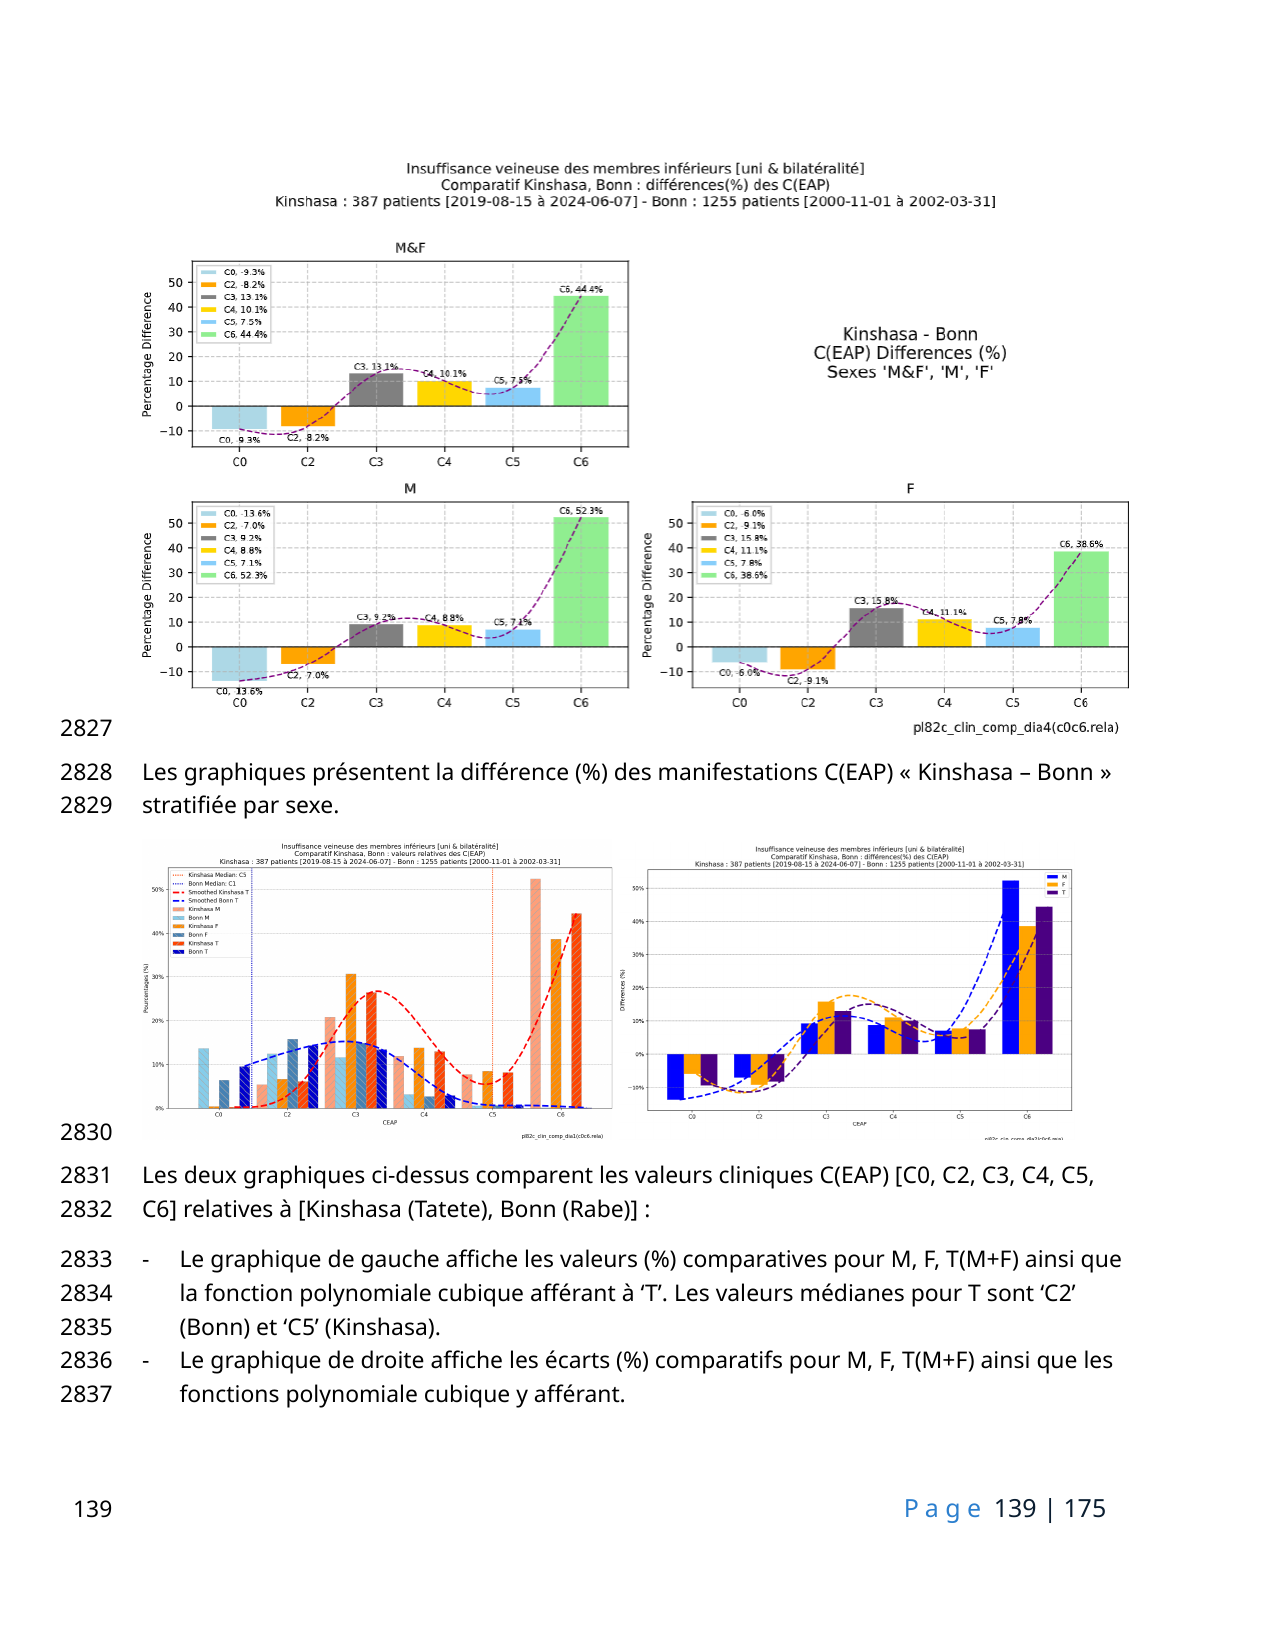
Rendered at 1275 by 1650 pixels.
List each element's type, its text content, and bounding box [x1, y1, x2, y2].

text Les deux graphiques ci-dessus comparent les valeurs cliniques C(EAP) [C0, C2, C3, C4, C5, C6] relatives à [Kinshasa (Tatete), Bonn (Rabe)] : [142, 1159, 1133, 1224]
picture [618, 842, 1075, 1140]
picture [141, 839, 613, 1140]
text Les graphiques présentent la différence (%) des manifestations C(EAP) « Kinshasa – Bonn » stratifiée par sexe. [142, 755, 1133, 820]
list Le graphique de gauche affiche les valeurs (%) comparatives pour M, F, T(M+F) ainsi que la fonction polynomiale cubique afférant à ‘T’. Les valeurs médianes pour T sont ‘C2’ (Bonn) et ‘C5’ (Kinshasa). [142, 1243, 1133, 1342]
list Le graphique de droite affiche les écarts (%) comparatifs pour M, F, T(M+F) ainsi que les fonctions polynomiale cubique y afférant. [142, 1344, 1133, 1409]
picture [141, 150, 1134, 737]
